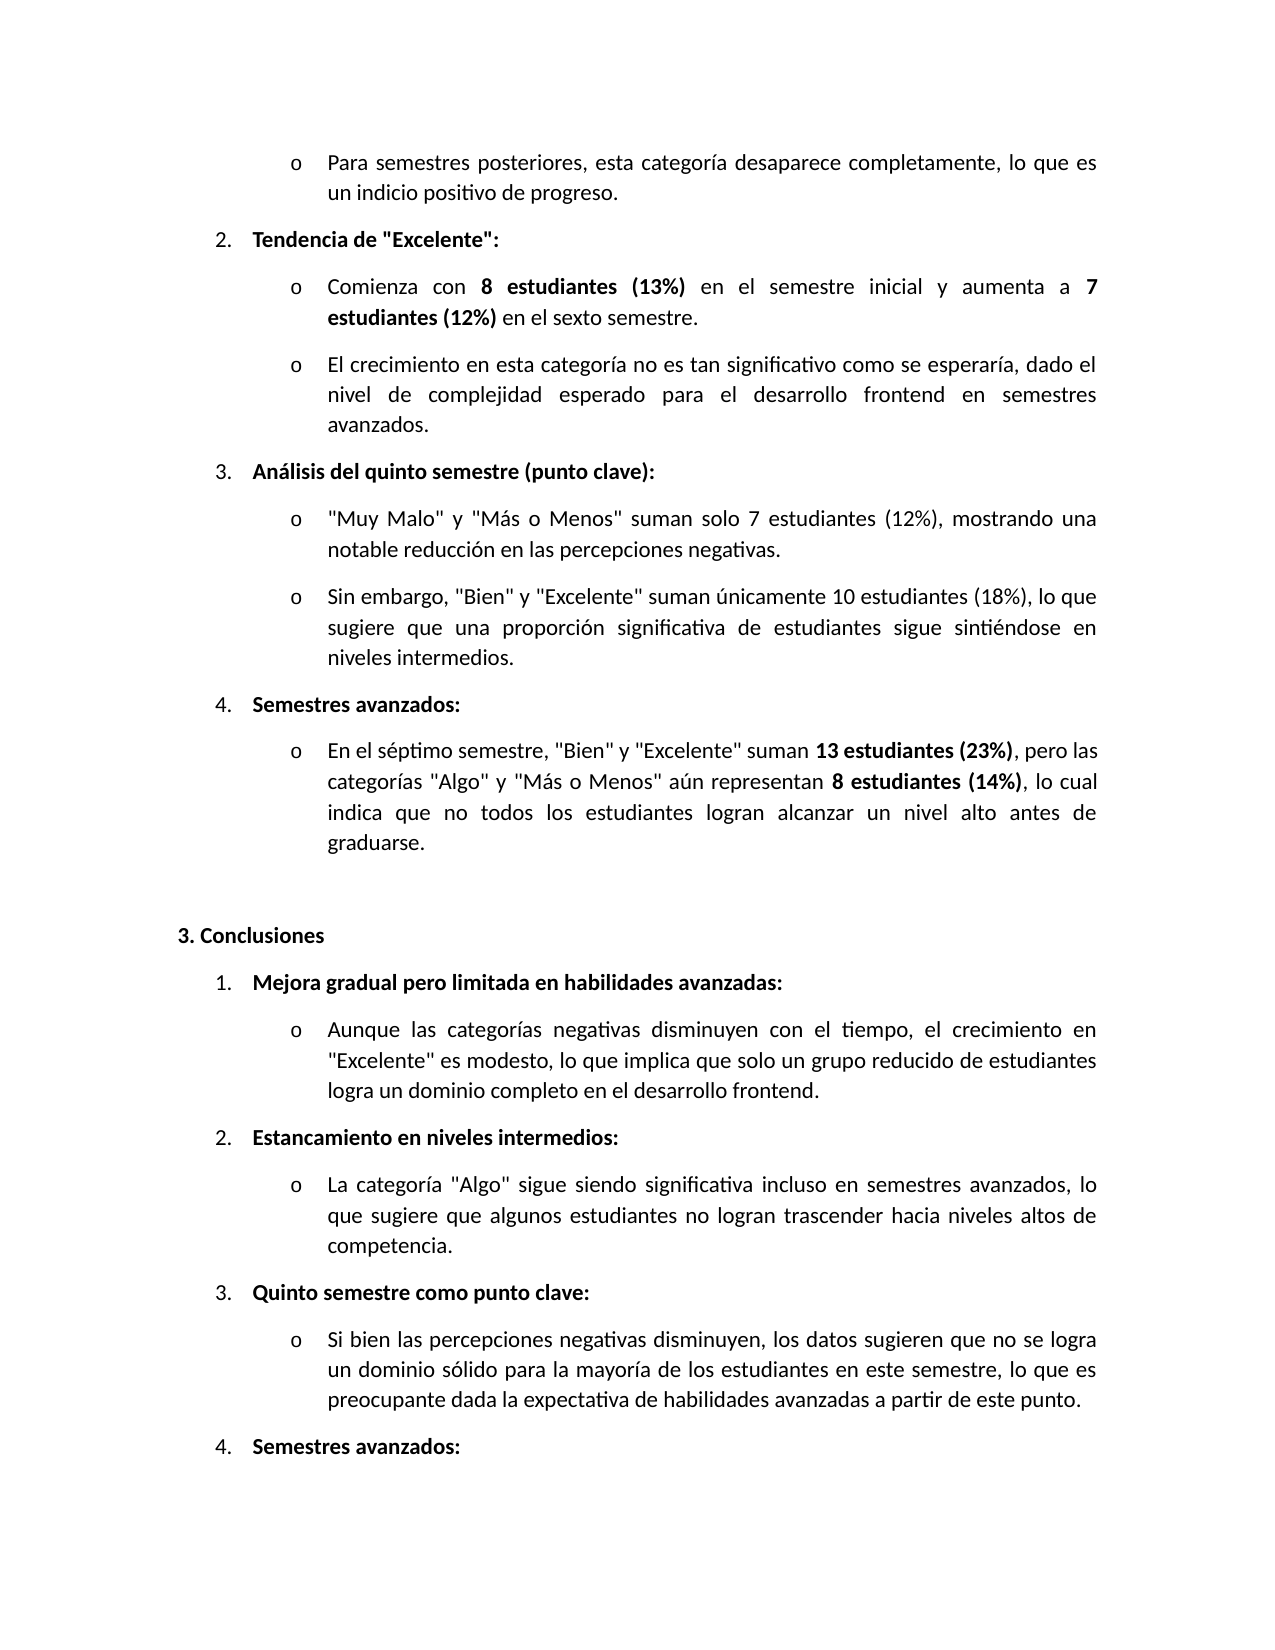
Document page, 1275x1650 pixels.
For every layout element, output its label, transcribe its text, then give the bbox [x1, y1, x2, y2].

list Estancamiento en niveles intermedios: [215, 1123, 1098, 1151]
list Análisis del quinto semestre (punto clave): [215, 457, 1098, 486]
text 3. Conclusiones [177, 922, 1098, 949]
list "Muy Malo" y "Más o Menos" suman solo 7 estudiantes (12%), mostrando una notable reducción en las percepciones negativas. [290, 504, 1098, 563]
list Tendencia de "Excelente": [215, 225, 1098, 253]
list Semestres avanzados: [215, 690, 1098, 718]
list Si bien las percepciones negativas disminuyen, los datos sugieren que no se logra un dominio sólido para la mayoría de los estudiantes en este semestre, lo que es preocupante dada la expectativa de habilidades avanzadas a partir de este punto. [290, 1325, 1098, 1414]
list Aunque las categorías negativas disminuyen con el tiempo, el crecimiento en "Excelente" es modesto, lo que implica que solo un grupo reducido de estudiantes logra un dominio completo en el desarrollo frontend. [290, 1015, 1098, 1104]
list Mejora gradual pero limitada en habilidades avanzadas: [215, 968, 1098, 996]
list En el séptimo semestre, "Bien" y "Excelente" suman 13 estudiantes (23%), pero las categorías "Algo" y "Más o Menos" aún representan 8 estudiantes (14%), lo cual indica que no todos los estudiantes logran alcanzar un nivel alto antes de graduarse. [290, 737, 1098, 856]
list Para semestres posteriores, esta categoría desaparece completamente, lo que es un indicio positivo de progreso. [290, 148, 1098, 206]
list El crecimiento en esta categoría no es tan significativo como se esperaría, dado el nivel de complejidad esperado para el desarrollo frontend en semestres avanzados. [290, 350, 1098, 439]
list Comienza con 8 estudiantes (13%) en el semestre inicial y aumenta a 7 estudiantes (12%) en el sexto semestre. [290, 272, 1098, 331]
list Quinto semestre como punto clave: [215, 1278, 1098, 1306]
list Semestres avanzados: [215, 1432, 1098, 1461]
list La categoría "Algo" sigue siendo significativa incluso en semestres avanzados, lo que sugiere que algunos estudiantes no logran trascender hacia niveles altos de competencia. [290, 1170, 1098, 1259]
list Sin embargo, "Bien" y "Excelente" suman únicamente 10 estudiantes (18%), lo que sugiere que una proporción significativa de estudiantes sigue sintiéndose en niveles intermedios. [290, 582, 1098, 671]
